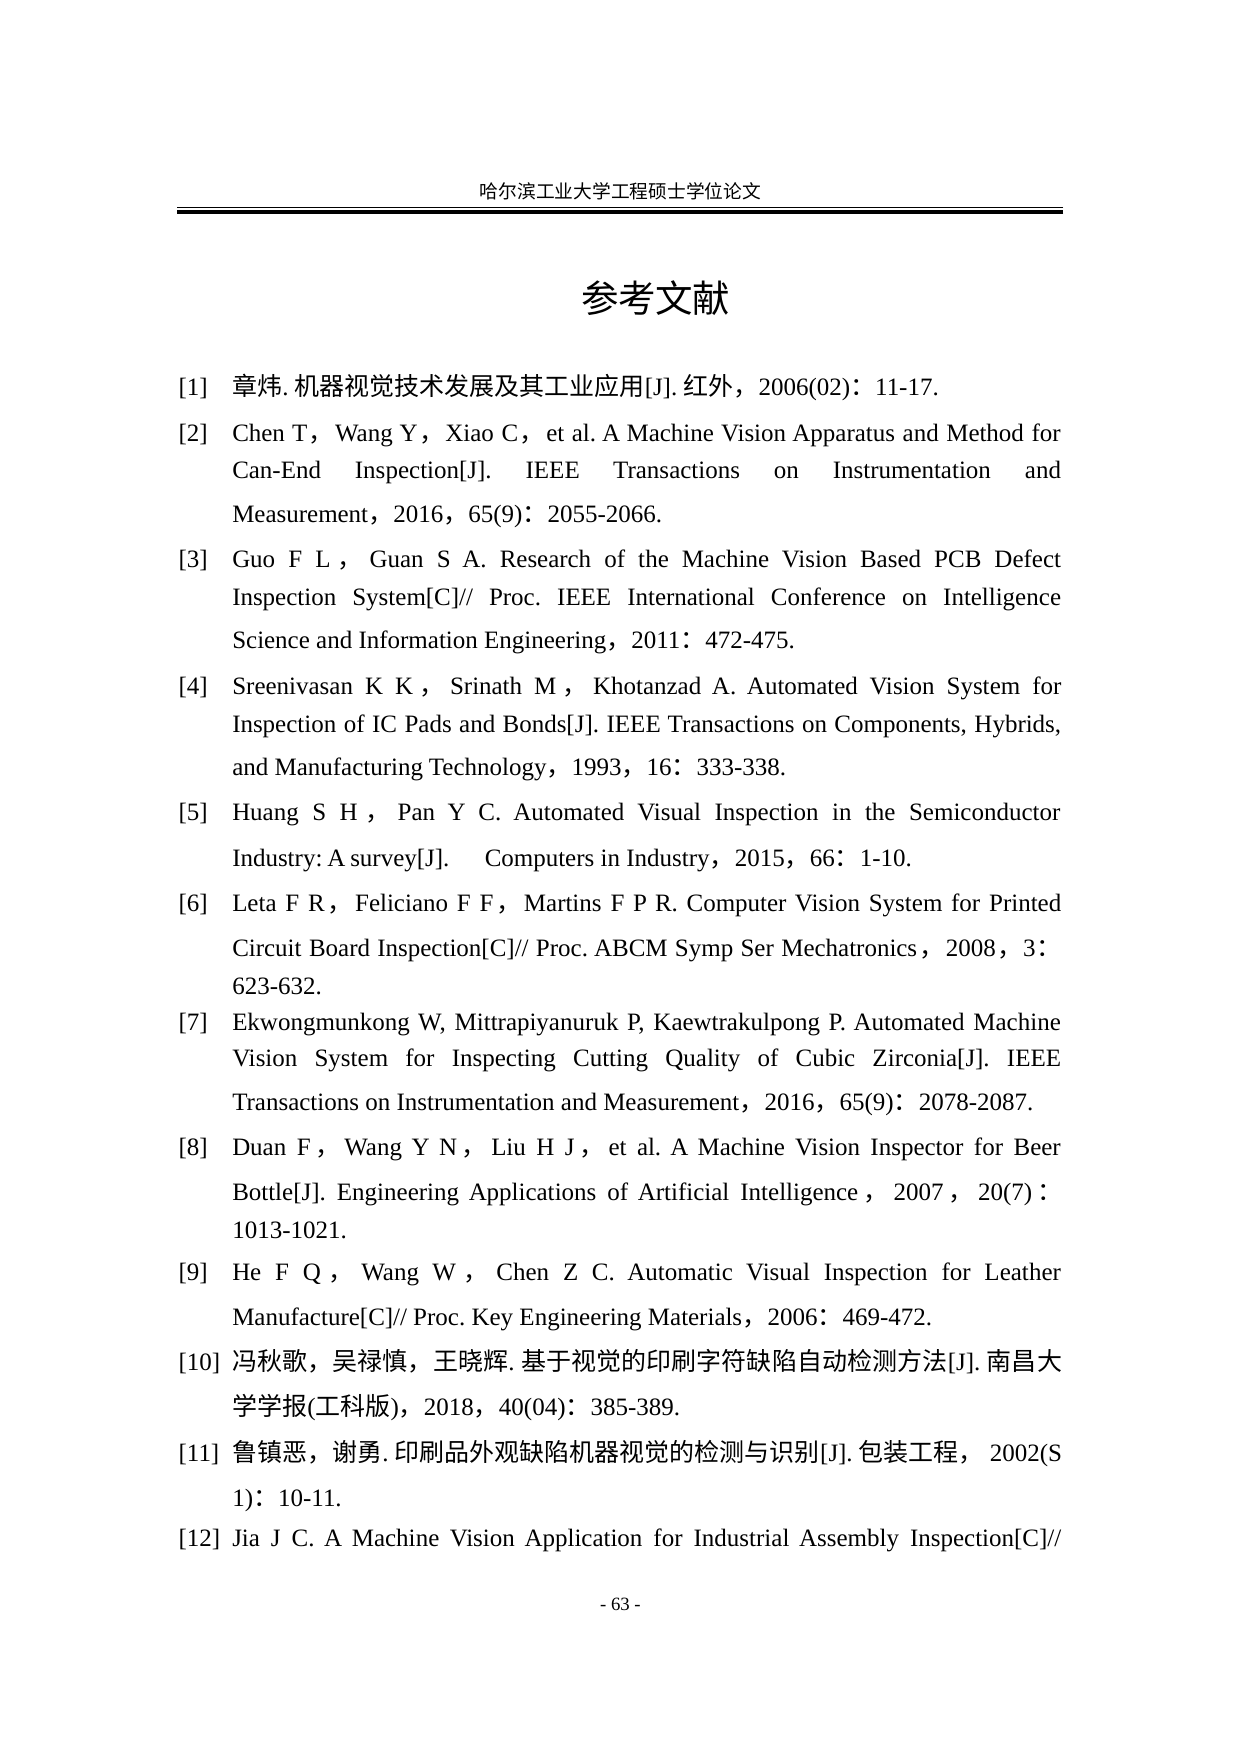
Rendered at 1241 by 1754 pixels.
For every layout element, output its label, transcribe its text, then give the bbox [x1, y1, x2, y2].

list 鲁镇恶，谢勇. 印刷品外观缺陷机器视觉的检测与识别[J]. 包装工程， 2002(S1)：10-11. [178, 1432, 1062, 1514]
list Duan F，Wang Y N，Liu H J，et al. A Machine Vision Inspector for Beer Bottle[J]. Engineering Applications of Artificial Intelligence，2007，20(7)： 1013-1021. [178, 1126, 1062, 1244]
subtitle 参考文献 [249, 269, 1062, 323]
list Ekwongmunkong W, Mittrapiyanuruk P, Kaewtrakulpong P. Automated Machine Vision System for Inspecting Cutting Quality of Cubic Zirconia[J]. IEEE Transactions on Instrumentation and Measurement，2016，65(9)：2078-2087. [178, 1007, 1062, 1117]
list Huang S H，Pan Y C. Automated Visual Inspection in the Semiconductor Industry: A survey[J]. Computers in Industry，2015，66：1-10. [178, 792, 1062, 873]
list He F Q，Wang W，Chen Z C. Automatic Visual Inspection for Leather Manufacture[C]// Proc. Key Engineering Materials，2006：469-472. [178, 1251, 1062, 1332]
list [178, 1523, 1062, 1552]
list Guo F L，Guan S A. Research of the Machine Vision Based PCB Defect Inspection System[C]// Proc. IEEE International Conference on Intelligence Science and Information Engineering，2011：472-475. [178, 539, 1062, 656]
list Sreenivasan K K，Srinath M，Khotanzad A. Automated Vision System for Inspection of IC Pads and Bonds[J]. IEEE Transactions on Components, Hybrids, and Manufacturing Technology，1993，16：333-338. [178, 665, 1062, 783]
list Chen T，Wang Y，Xiao C，et al. A Machine Vision Apparatus and Method for Can-End Inspection[J]. IEEE Transactions on Instrumentation and Measurement，2016，65(9)：2055-2066. [178, 412, 1062, 530]
list 冯秋歌，吴禄慎，王晓辉. 基于视觉的印刷字符缺陷自动检测方法[J]. 南昌大学学报(工科版)，2018，40(04)：385-389. [178, 1342, 1062, 1423]
list Leta F R，Feliciano F F，Martins F P R. Computer Vision System for Printed Circuit Board Inspection[C]// Proc. ABCM Symp Ser Mechatronics，2008，3：623-632. [178, 882, 1062, 1000]
list 章炜. 机器视觉技术发展及其工业应用[J]. 红外，2006(02)：11-17. [178, 367, 1062, 403]
